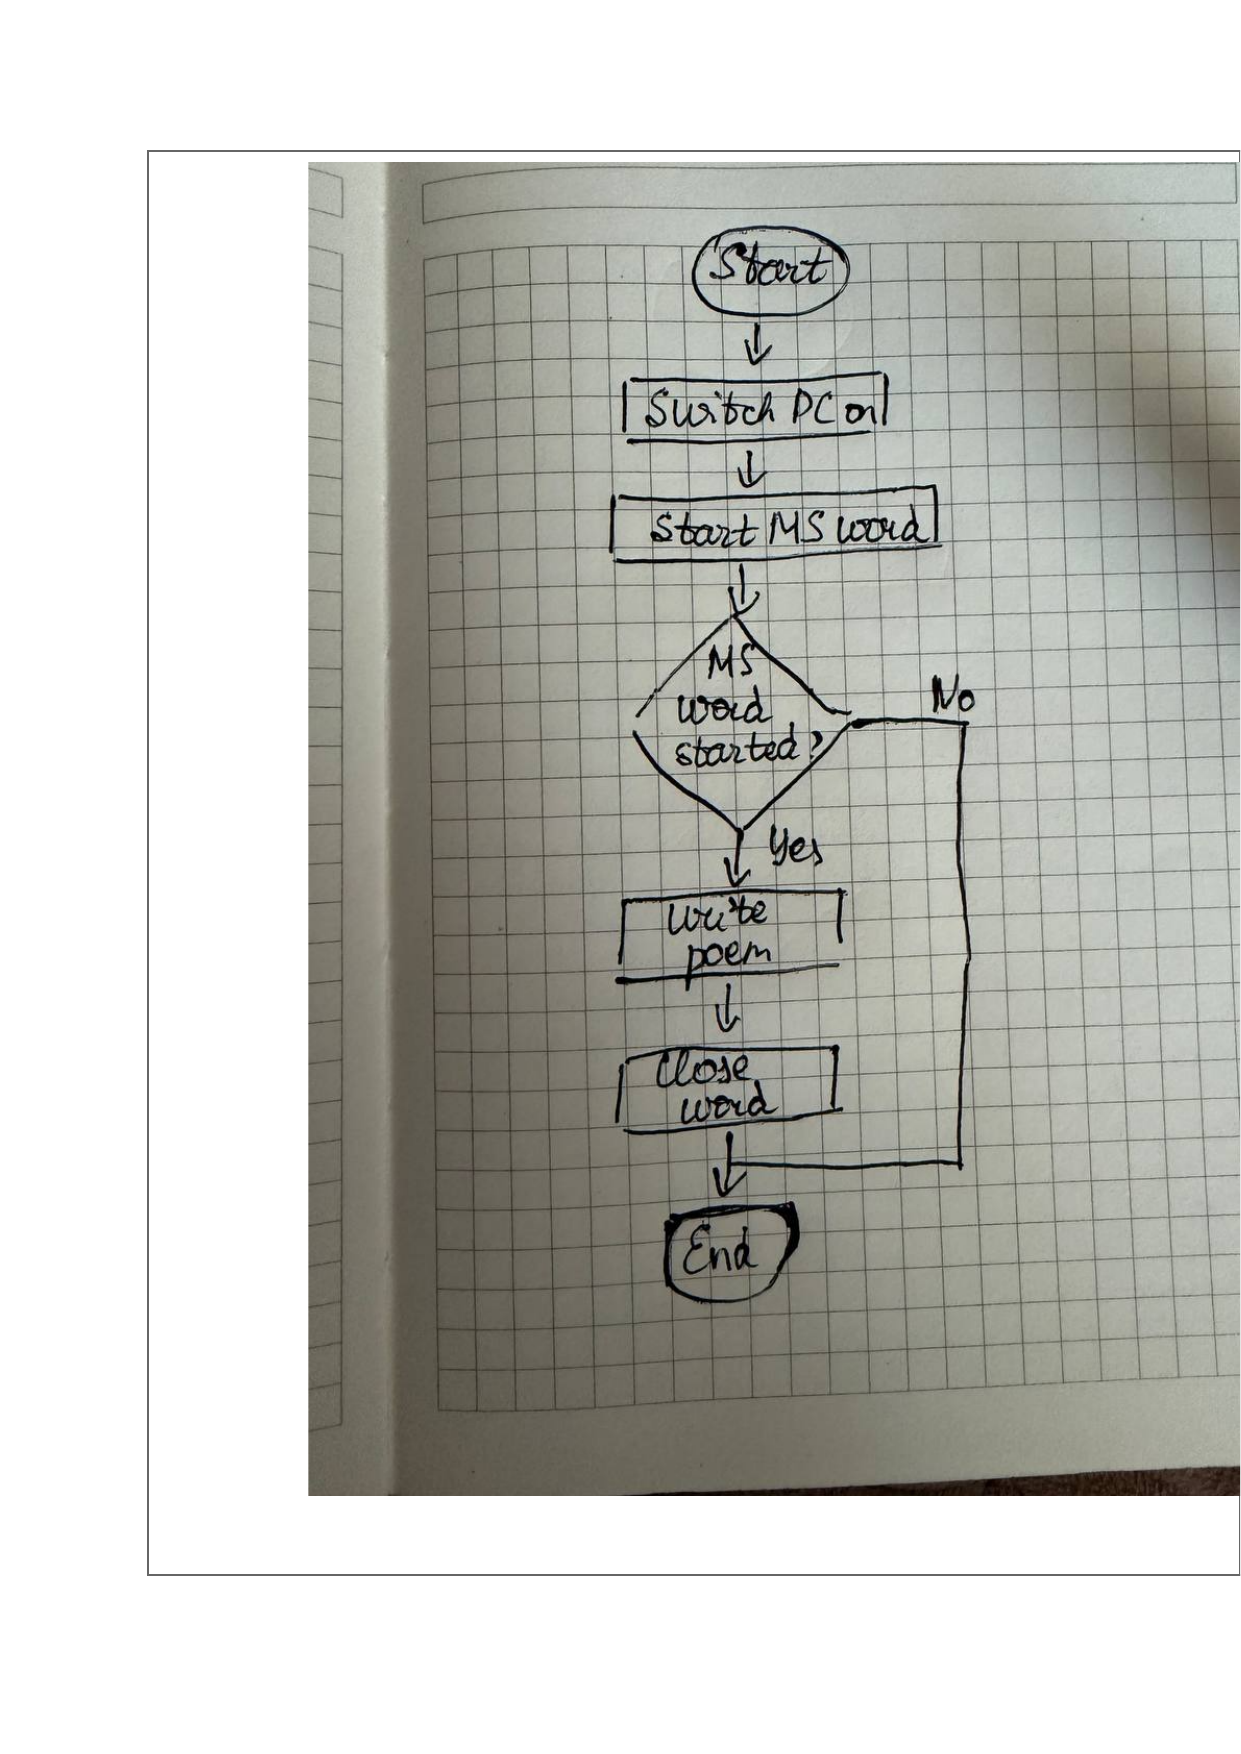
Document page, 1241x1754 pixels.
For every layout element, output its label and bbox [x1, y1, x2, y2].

table_cell [149, 152, 1239, 1574]
picture [308, 162, 1241, 1496]
